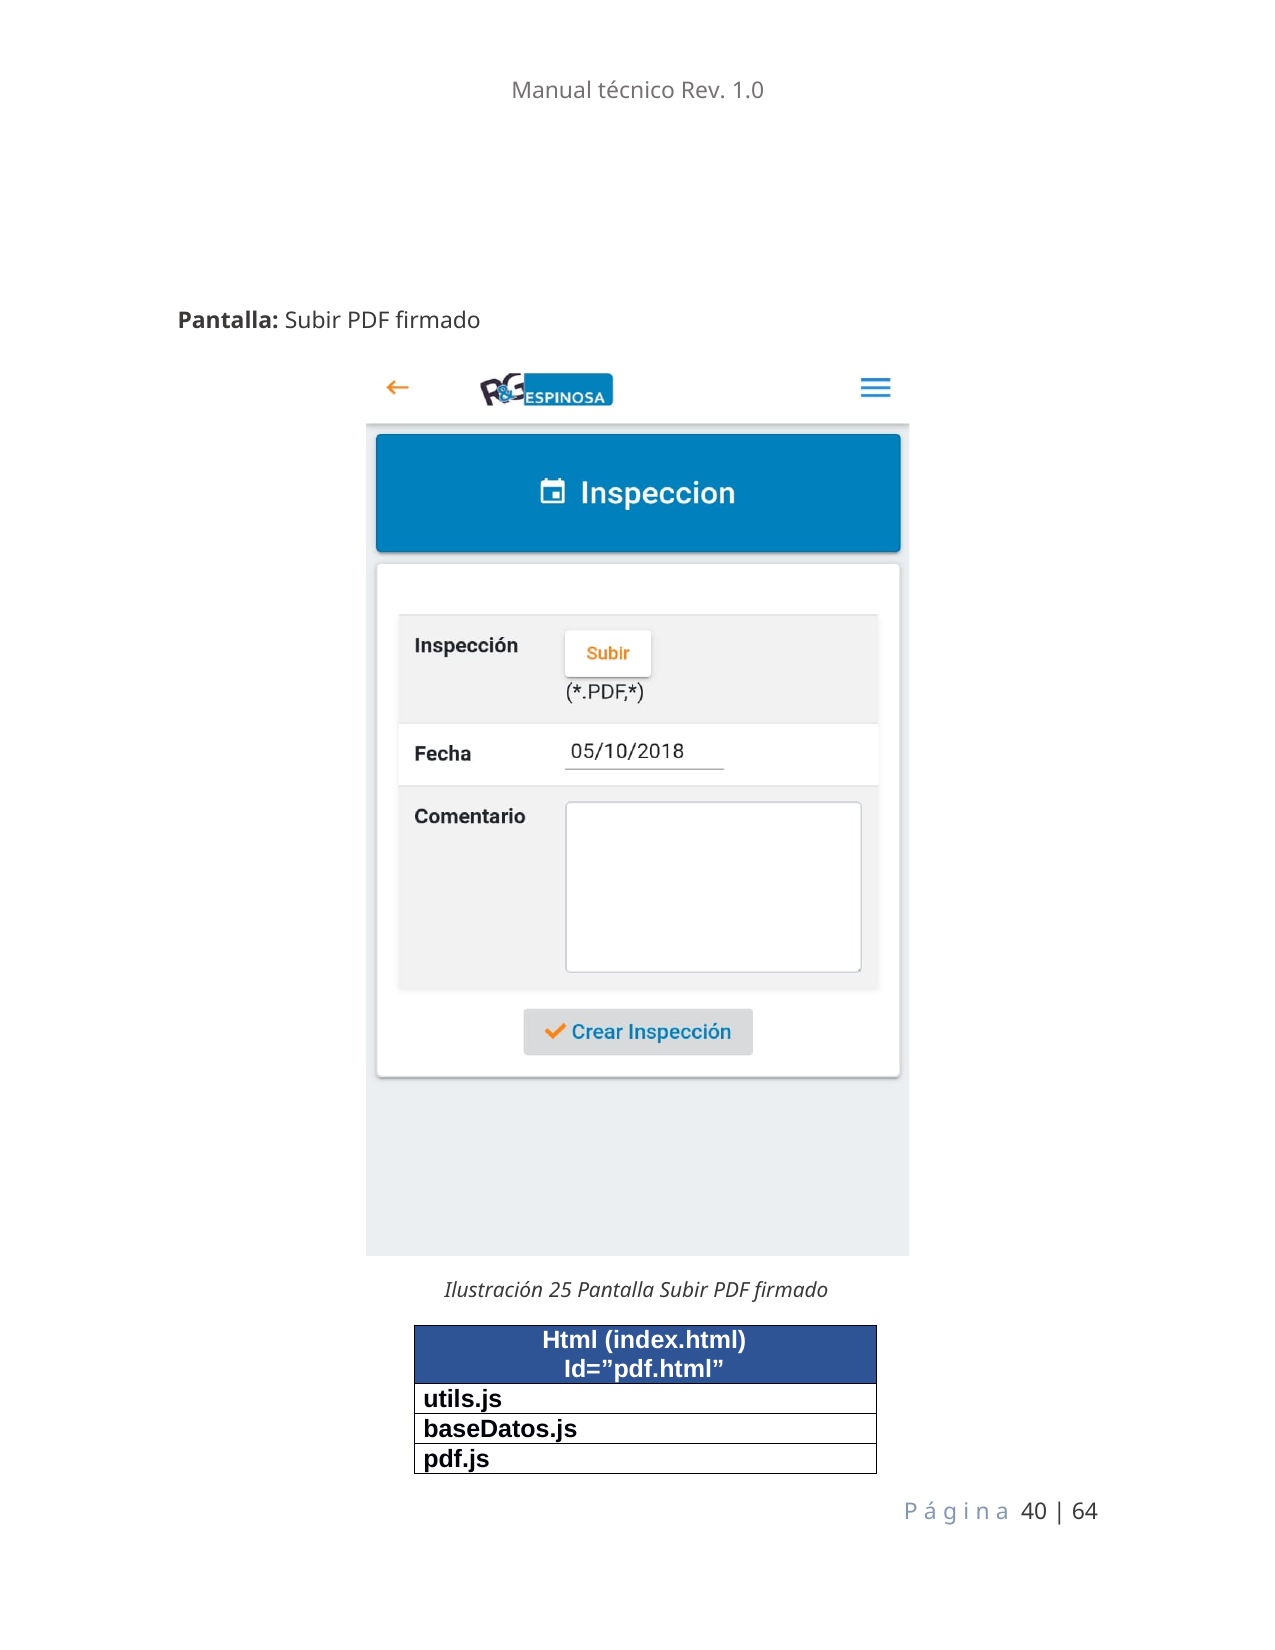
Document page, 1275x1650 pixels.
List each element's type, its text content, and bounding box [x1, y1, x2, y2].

table_cell utils.js [415, 1384, 876, 1413]
picture [365, 354, 910, 1256]
table_cell pdf.js [415, 1444, 876, 1472]
table_cell baseDatos.js [415, 1414, 876, 1443]
text Ilustración 25 Pantalla Subir PDF firmado [177, 1275, 1098, 1304]
text Pantalla: Subir PDF firmado [177, 304, 1098, 335]
table_header Html (index.html) Id=”pdf.html” [415, 1326, 876, 1383]
